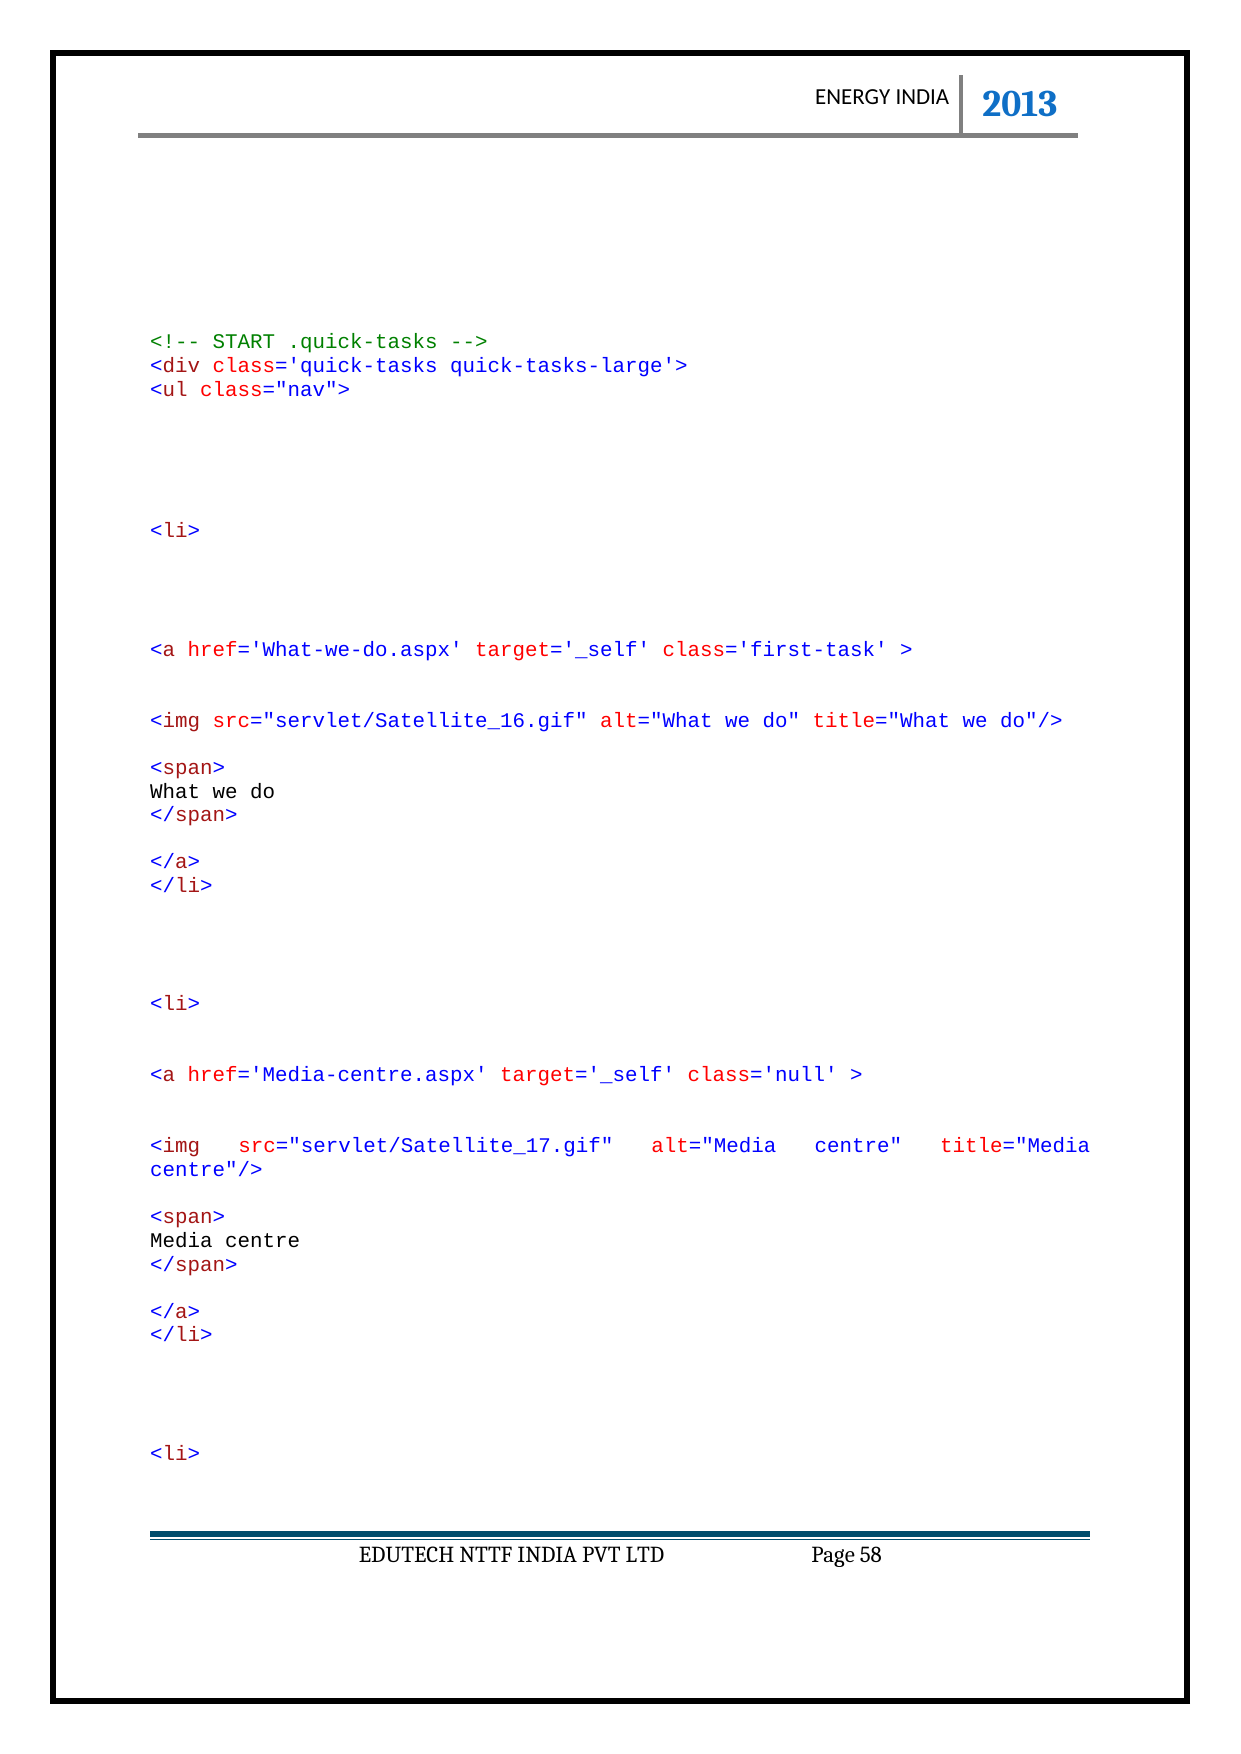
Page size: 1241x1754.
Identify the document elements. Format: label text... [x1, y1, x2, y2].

text <li> [150, 521, 1090, 544]
text What we do [150, 781, 1090, 804]
text <!-- START .quick-tasks --> [150, 331, 1090, 355]
text <div class='quick-tasks quick-tasks-large'> [150, 355, 1090, 379]
text </li> [150, 1324, 1090, 1348]
text <li> [150, 993, 1090, 1017]
text <img src="servlet/Satellite_16.gif" alt="What we do" title="What we do"/> [150, 710, 1090, 733]
text <img src="servlet/Satellite_17.gif" alt="Media centre" title="Media centre"/> [150, 1135, 1090, 1183]
text </a> [150, 852, 1090, 875]
text <a href='What-we-do.aspx' target='_self' class='first-task' > [150, 639, 1090, 662]
text <span> [150, 1206, 1090, 1230]
text <li> [150, 1443, 1090, 1466]
text <ul class="nav"> [150, 379, 1090, 402]
text </a> [150, 1301, 1090, 1324]
text </span> [150, 1253, 1090, 1277]
text <span> [150, 757, 1090, 781]
text Media centre [150, 1230, 1090, 1253]
text <a href='Media-centre.aspx' target='_self' class='null' > [150, 1064, 1090, 1088]
text </li> [150, 875, 1090, 899]
text </span> [150, 804, 1090, 828]
